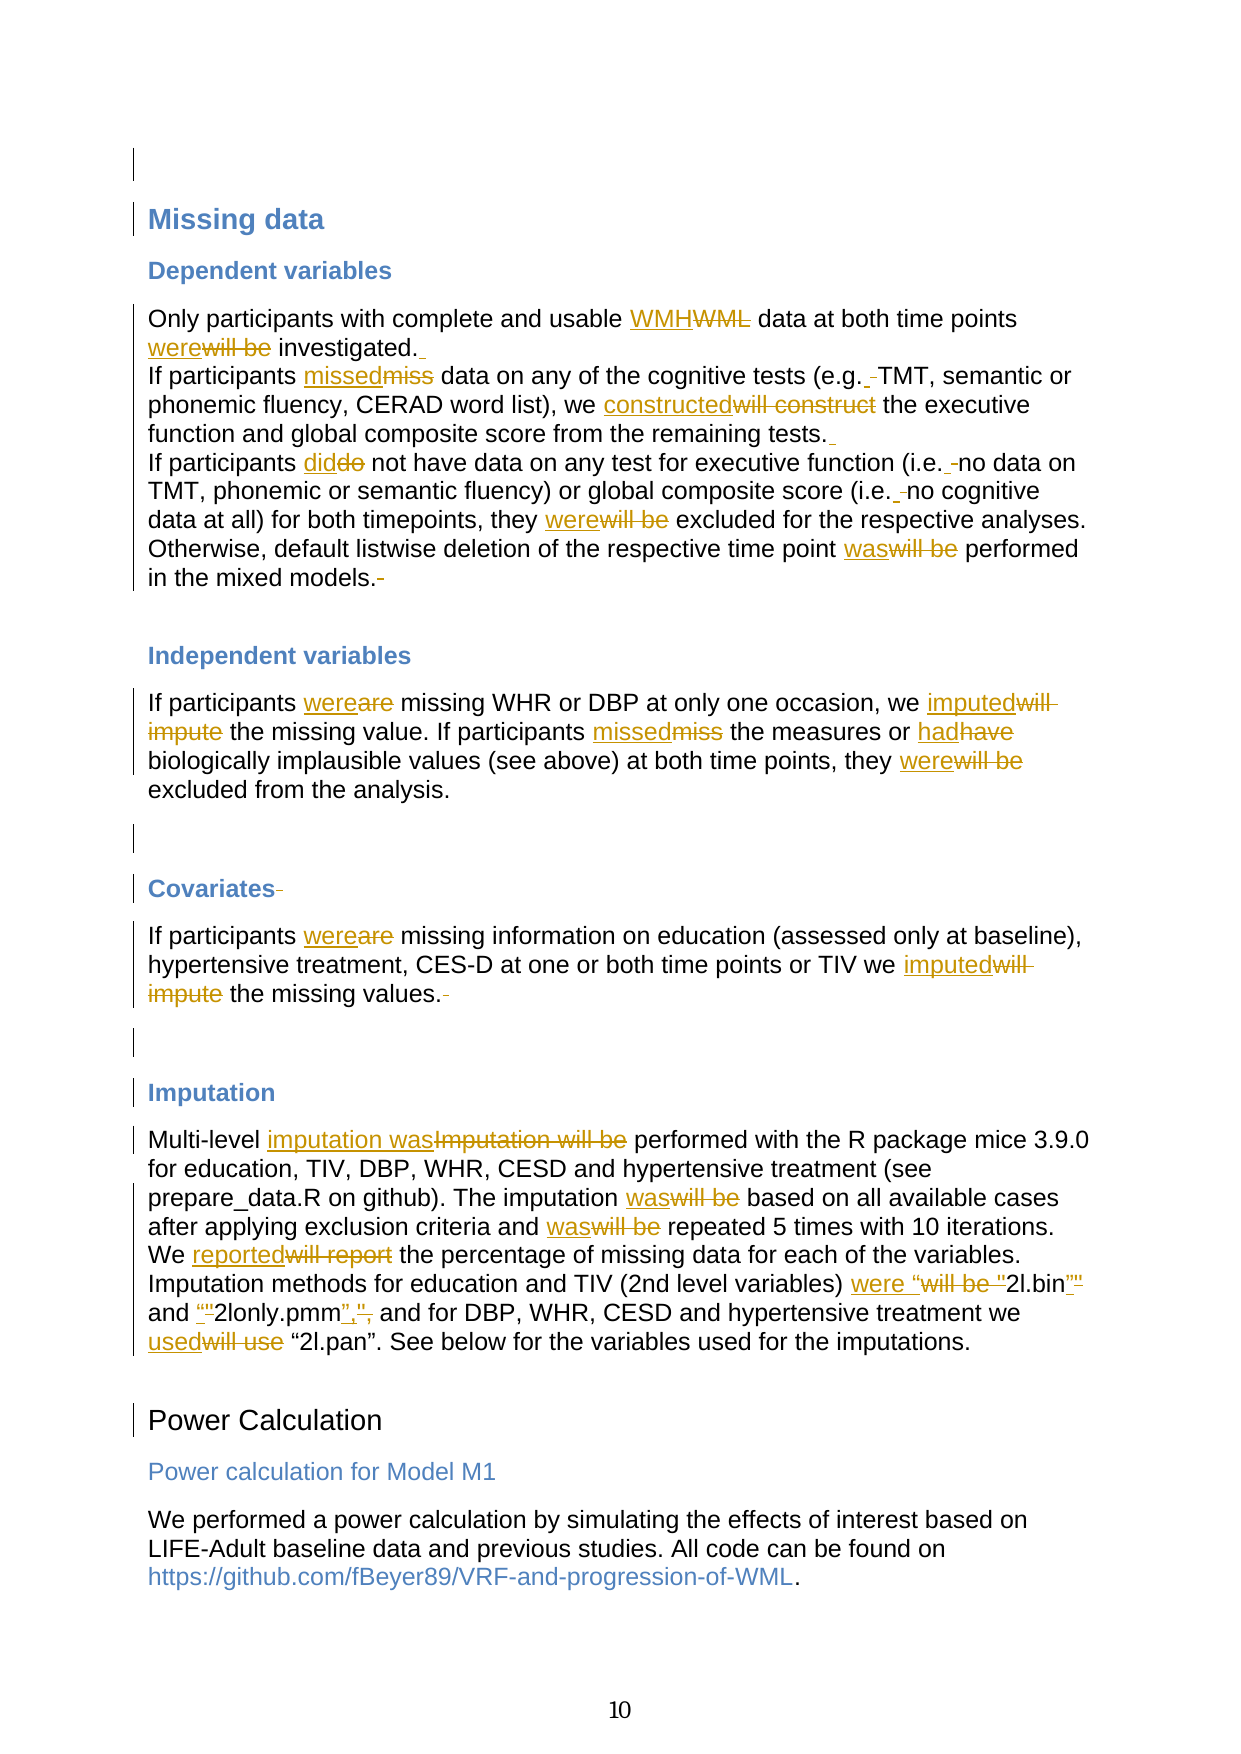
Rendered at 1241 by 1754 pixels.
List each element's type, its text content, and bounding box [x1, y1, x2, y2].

subtitle Covariates [148, 874, 1093, 903]
subtitle Imputation [148, 1078, 1093, 1107]
subtitle Missing data [148, 202, 1093, 236]
text Power Calculation [148, 1403, 1093, 1437]
text If participants missing WHR or DBP at only one occasion, we the missing value. If participants the measures or biologically implausible values (see above) at both time points, they excluded from the analysis. [148, 688, 1093, 803]
text Multi-level performed with the R package mice 3.9.0 for education, TIV, DBP, WHR, CESD and hypertensive treatment (see prepare_data.R on github). The imputation based on all available cases after applying exclusion criteria and repeated 5 times with 10 iterations. We the percentage of missing data for each of the variables. Imputation methods for education and TIV (2nd level variables) 2l.bin and 2lonly.pmm and for DBP, WHR, CESD and hypertensive treatment we “2l.pan”. See below for the variables used for the imputations. [148, 1126, 1093, 1384]
text Only participants with complete and usable data at both time points investigated.If participants data on any of the cognitive tests (e.g.TMT, semantic or phonemic fluency, CERAD word list), we the executive function and global composite score from the remaining tests.If participants not have data on any test for executive function (i.e.no data on TMT, phonemic or semantic fluency) or global composite score (i.e.no cognitive data at all) for both timepoints, they excluded for the respective analyses. Otherwise, default listwise deletion of the respective time point performed in the mixed models. [148, 304, 1093, 620]
text We performed a power calculation by simulating the effects of interest based on LIFE-Adult baseline data and previous studies. All code can be found on https://github.com/fBeyer89/VRF-and-progression-of-WML. [148, 1505, 1093, 1620]
subtitle Power calculation for Model M1 [148, 1457, 1093, 1486]
text If participants missing information on education (assessed only at baseline), hypertensive treatment, CES-D at one or both time points or TIV we the missing values. [148, 921, 1093, 1008]
subtitle Independent variables [148, 641, 1093, 670]
subtitle Dependent variables [148, 256, 1093, 285]
